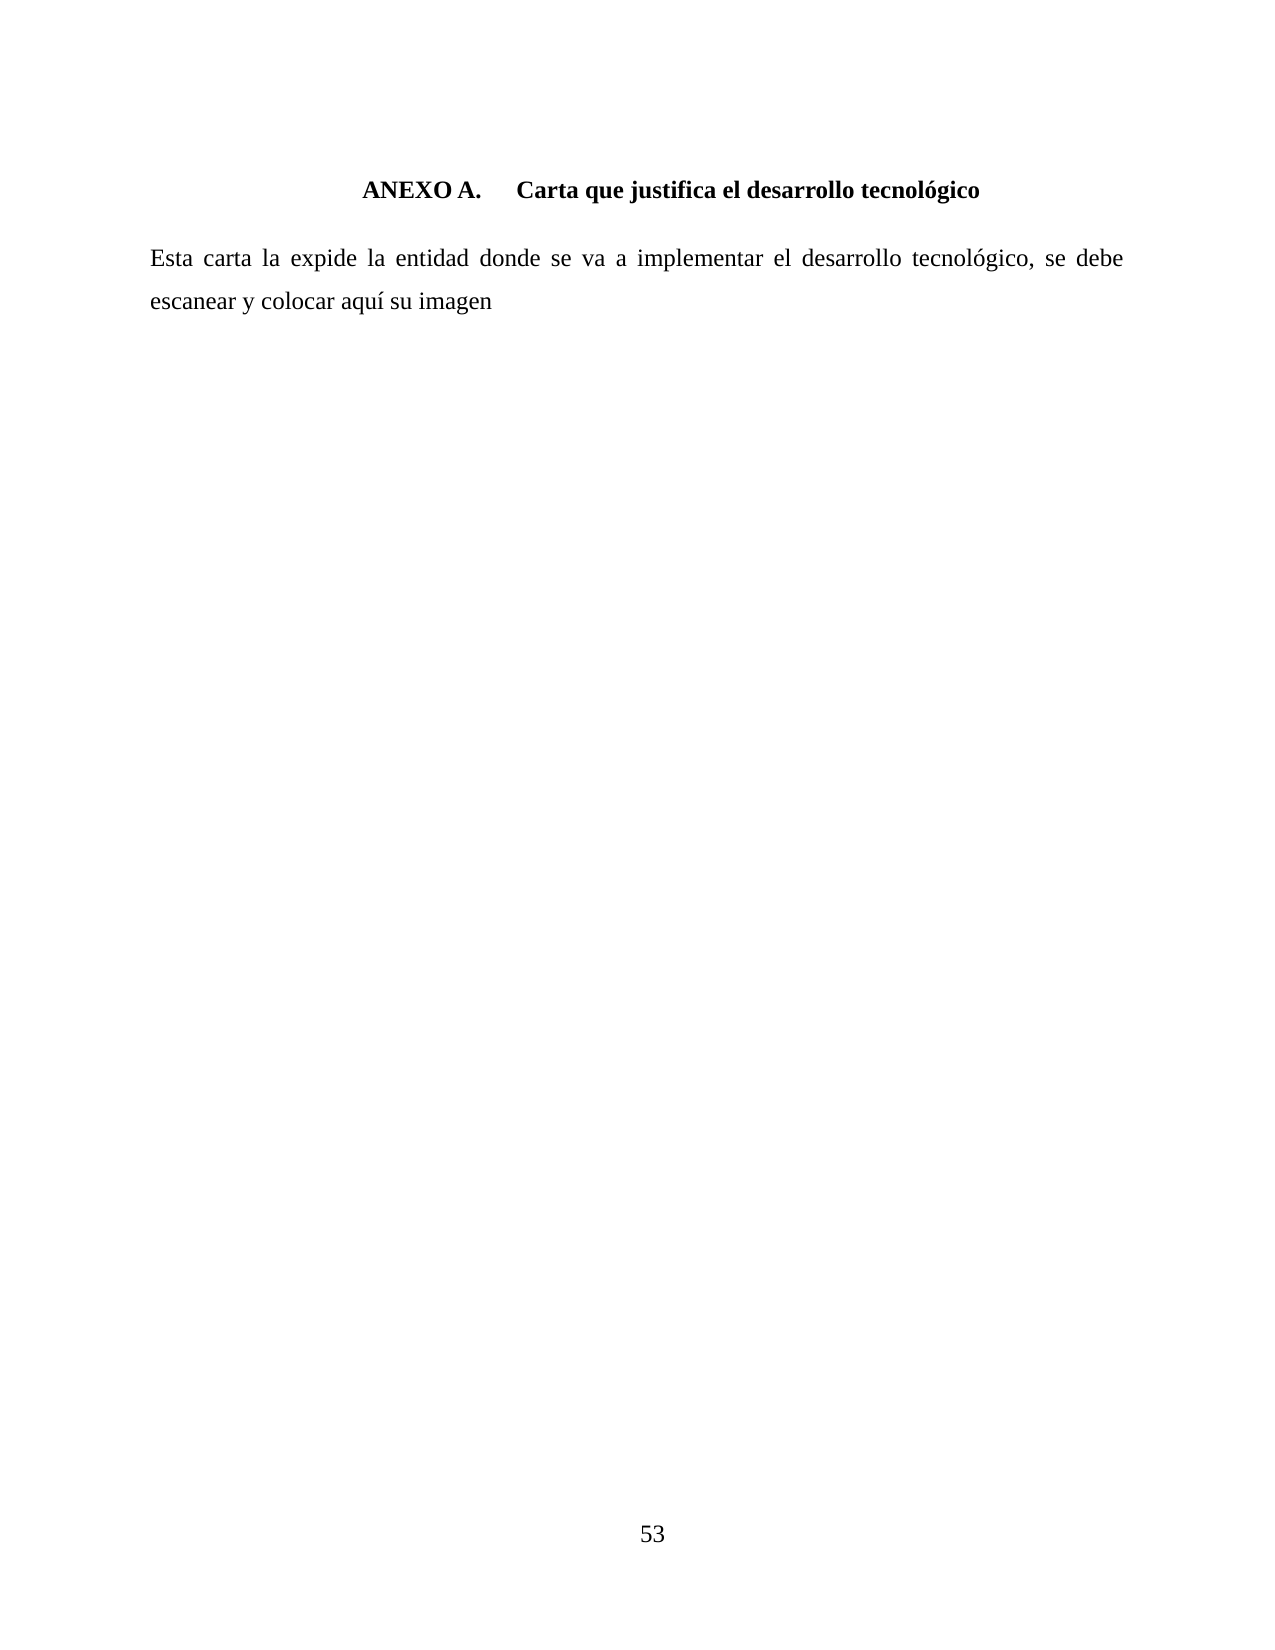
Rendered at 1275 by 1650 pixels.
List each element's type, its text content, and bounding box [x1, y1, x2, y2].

text Carta que justifica el desarrollo tecnológico [187, 175, 1125, 204]
text Esta carta la expide la entidad donde se va a implementar el desarrollo tecnológico, se debe escanear y colocar aquí su imagen [150, 243, 1125, 315]
